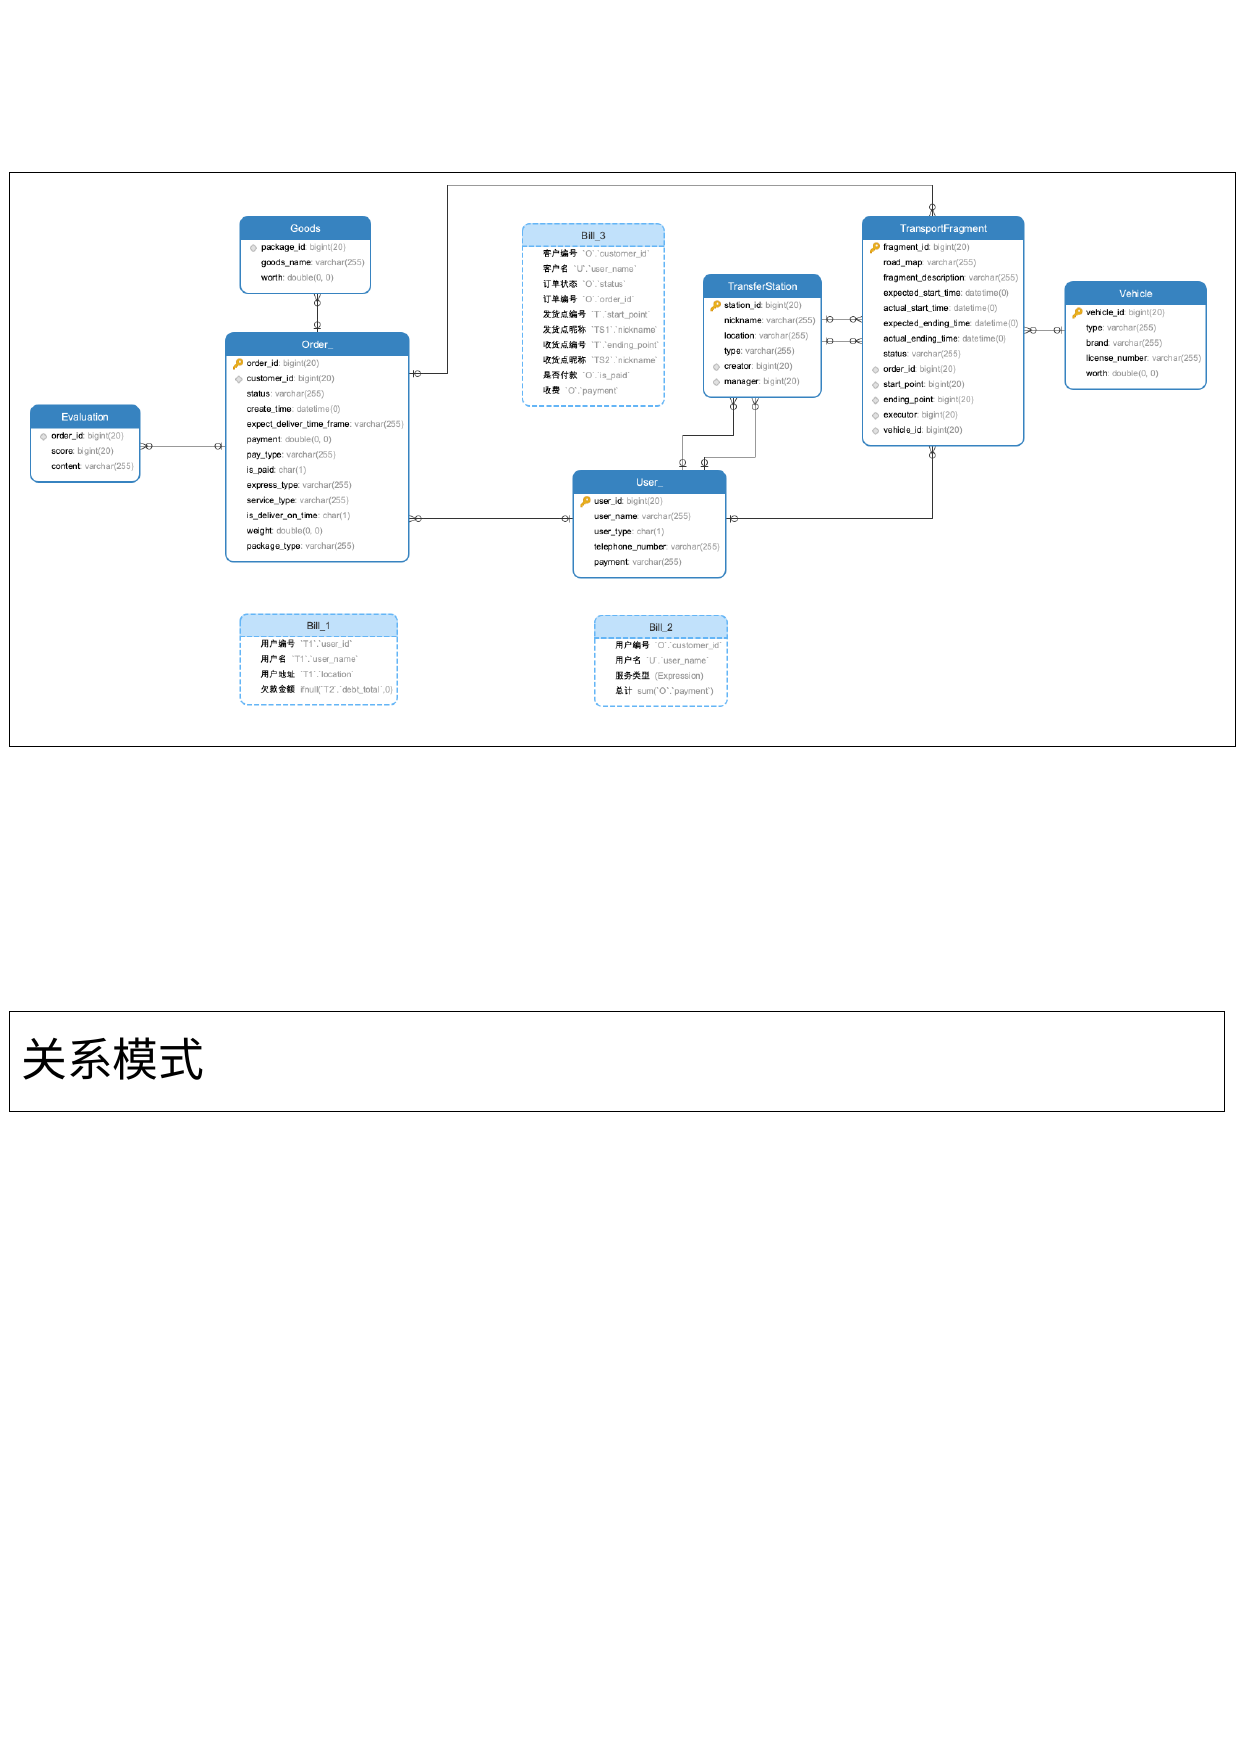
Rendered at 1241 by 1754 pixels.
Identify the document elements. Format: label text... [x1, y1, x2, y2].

table_header 关系模式 [10, 1012, 1224, 1111]
table_cell [10, 173, 1235, 746]
picture [21, 173, 1216, 716]
